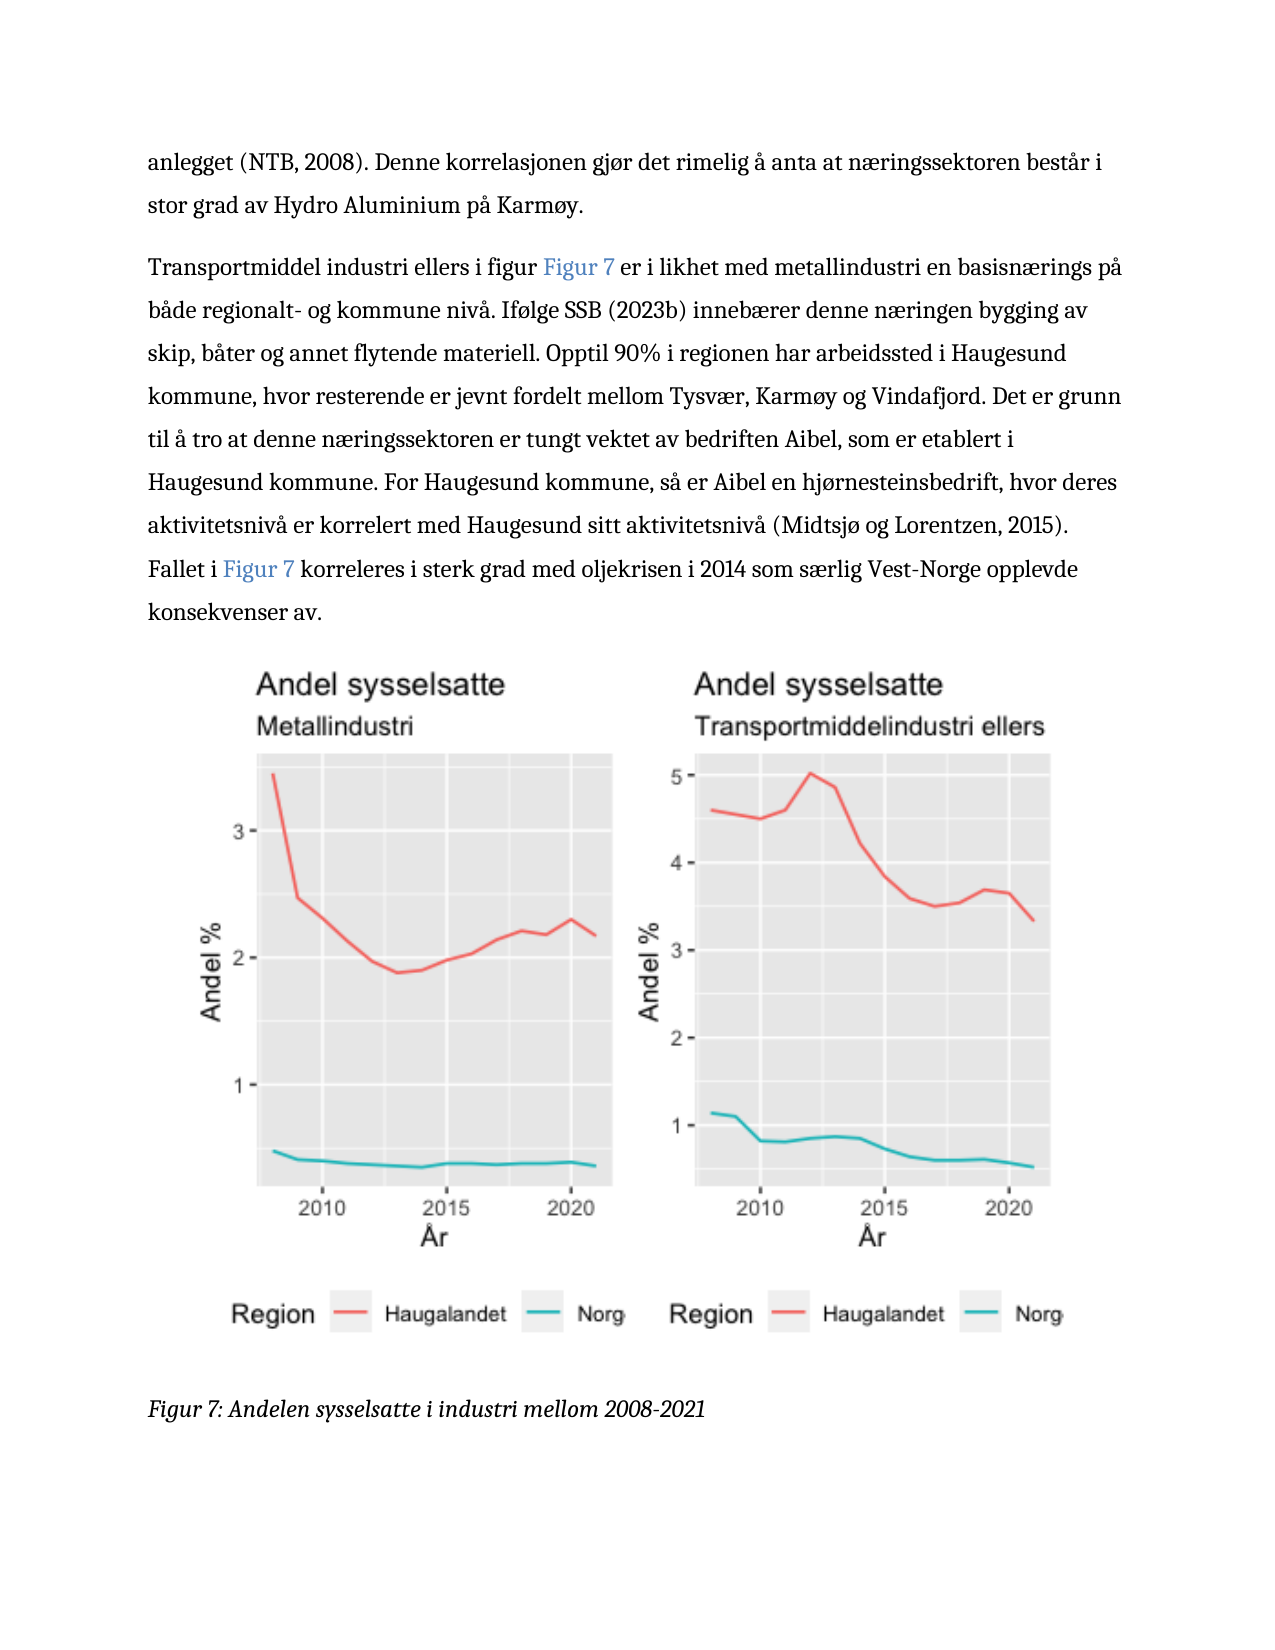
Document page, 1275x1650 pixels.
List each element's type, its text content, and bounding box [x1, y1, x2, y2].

text Transportmiddel industri ellers i figur Figur 7 er i likhet med metallindustri en basisnærings på både regionalt- og kommune nivå. Ifølge SSB (2023b) innebærer denne næringen bygging av skip, båter og annet flytende materiell. Opptil 90% i regionen har arbeidssted i Haugesund kommune, hvor resterende er jevnt fordelt mellom Tysvær, Karmøy og Vindafjord. Det er grunn til å tro at denne næringssektoren er tungt vektet av bedriften Aibel, som er etablert i Haugesund kommune. For Haugesund kommune, så er Aibel en hjørnesteinsbedrift, hvor deres aktivitetsnivå er korrelert med Haugesund sitt aktivitetsnivå (Midtsjø og Lorentzen, 2015). Fallet i Figur 7 korreleres i sterk grad med oljekrisen i 2014 som særlig Vest-Norge opplevde konsekvenser av. [148, 253, 1127, 626]
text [148, 148, 1127, 219]
table_header Figur 7: Andelen sysselsatte i industri mellom 2008-2021 [136, 660, 1116, 1450]
picture [188, 659, 1064, 1360]
